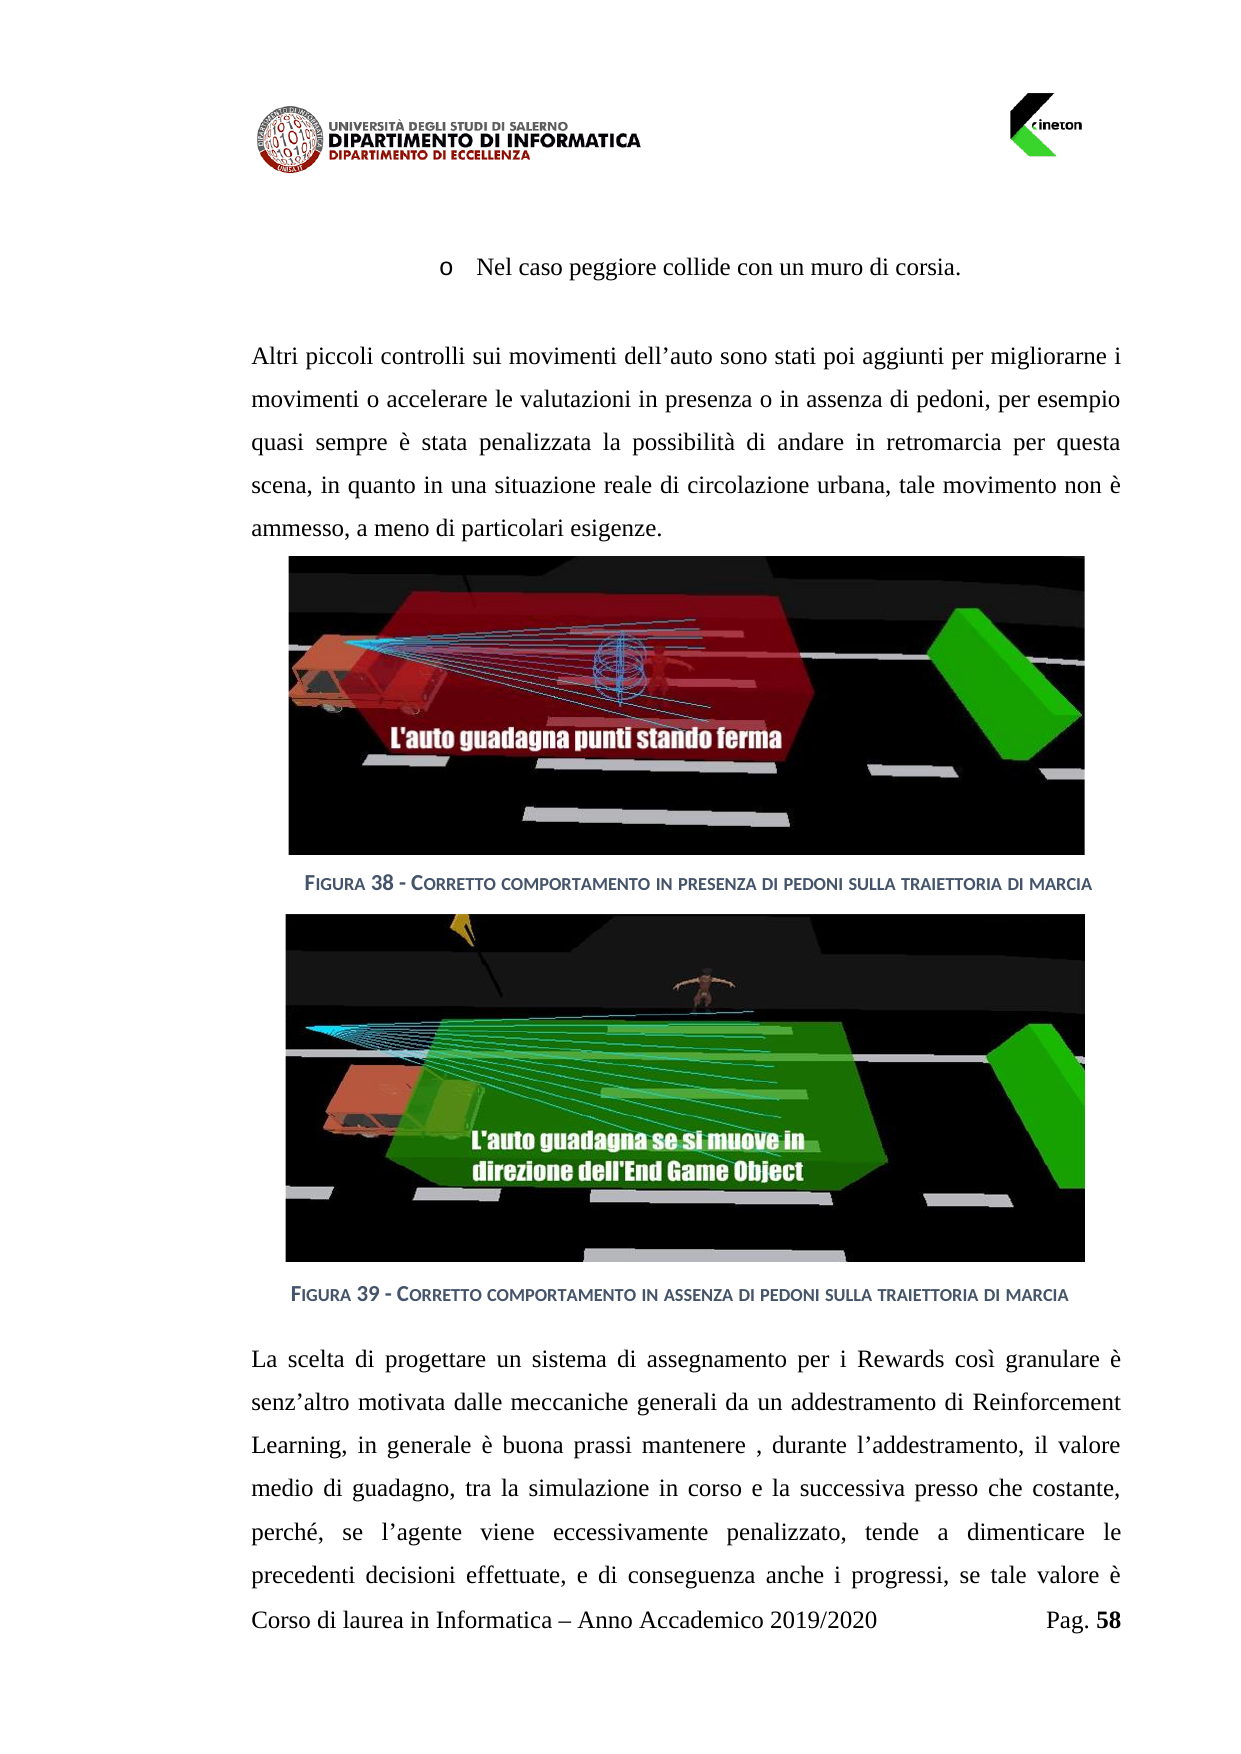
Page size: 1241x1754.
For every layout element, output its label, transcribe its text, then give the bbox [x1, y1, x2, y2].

text Altri piccoli controlli sui movimenti dell’auto sono stati poi aggiunti per migliorarne i movimenti o accelerare le valutazioni in presenza o in assenza di pedoni, per esempio quasi sempre è stata penalizzata la possibilità di andare in retromarcia per questa scena, in quanto in una situazione reale di circolazione urbana, tale movimento non è ammesso, a meno di particolari esigenze. [251, 341, 1122, 542]
text Figura 38 - Corretto comportamento in presenza di pedoni sulla traiettoria di marcia [192, 868, 1122, 896]
picture [251, 102, 645, 177]
picture [284, 914, 1085, 1261]
picture [987, 73, 1102, 177]
picture [288, 556, 1085, 855]
list Nel caso peggiore collide con un muro di corsia. [438, 252, 1122, 282]
